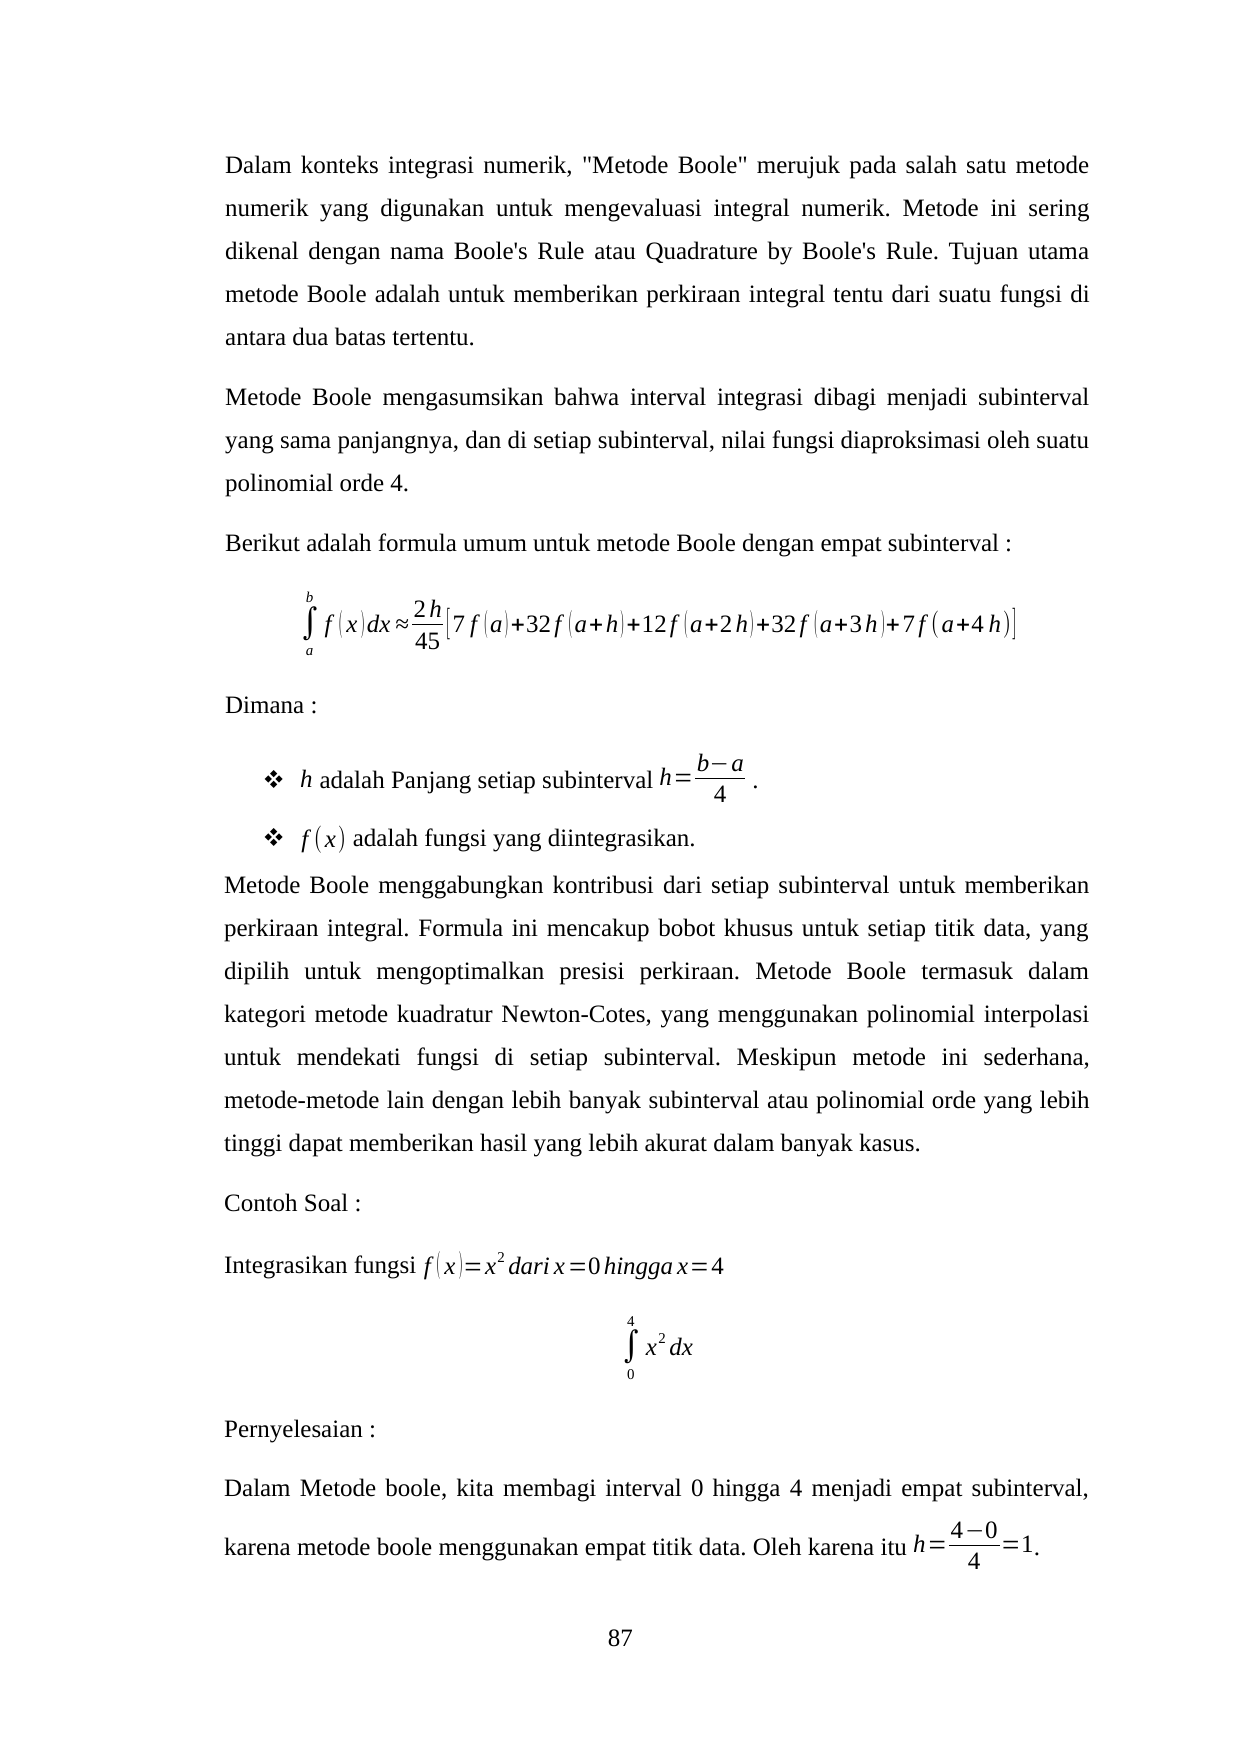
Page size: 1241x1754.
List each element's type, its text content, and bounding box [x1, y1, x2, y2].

text Berikut adalah formula umum untuk metode Boole dengan empat subinterval : [150, 528, 1090, 557]
list adalah fungsi yang diintegrasikan. [262, 823, 1090, 855]
text Dimana : [150, 690, 1090, 719]
text Contoh Soal : [224, 1188, 1090, 1217]
text Metode Boole mengasumsikan bahwa interval integrasi dibagi menjadi subinterval yang sama panjangnya, dan di setiap subinterval, nilai fungsi diaproksimasi oleh suatu polinomial orde 4. [225, 382, 1090, 497]
text Metode Boole menggabungkan kontribusi dari setiap subinterval untuk memberikan perkiraan integral. Formula ini mencakup bobot khusus untuk setiap titik data, yang dipilih untuk mengoptimalkan presisi perkiraan. Metode Boole termasuk dalam kategori metode kuadratur Newton-Cotes, yang menggunakan polinomial interpolasi untuk mendekati fungsi di setiap subinterval. Meskipun metode ini sederhana, metode-metode lain dengan lebih banyak subinterval atau polinomial orde yang lebih tinggi dapat memberikan hasil yang lebih akurat dalam banyak kasus. [224, 870, 1090, 1157]
text Dalam Metode boole, kita membagi interval 0 hingga 4 menjadi empat subinterval, karena metode boole menggunakan empat titik data. Oleh karena itu . [224, 1473, 1090, 1576]
text Dalam konteks integrasi numerik, "Metode Boole" merujuk pada salah satu metode numerik yang digunakan untuk mengevaluasi integral numerik. Metode ini sering dikenal dengan nama Boole's Rule atau Quadrature by Boole's Rule. Tujuan utama metode Boole adalah untuk memberikan perkiraan integral tentu dari suatu fungsi di antara dua batas tertentu. [225, 150, 1090, 351]
text Integrasikan fungsi [224, 1248, 1090, 1281]
list adalah Panjang setiap subinterval . [262, 750, 1090, 809]
text Pernyelesaian : [224, 1414, 1090, 1442]
